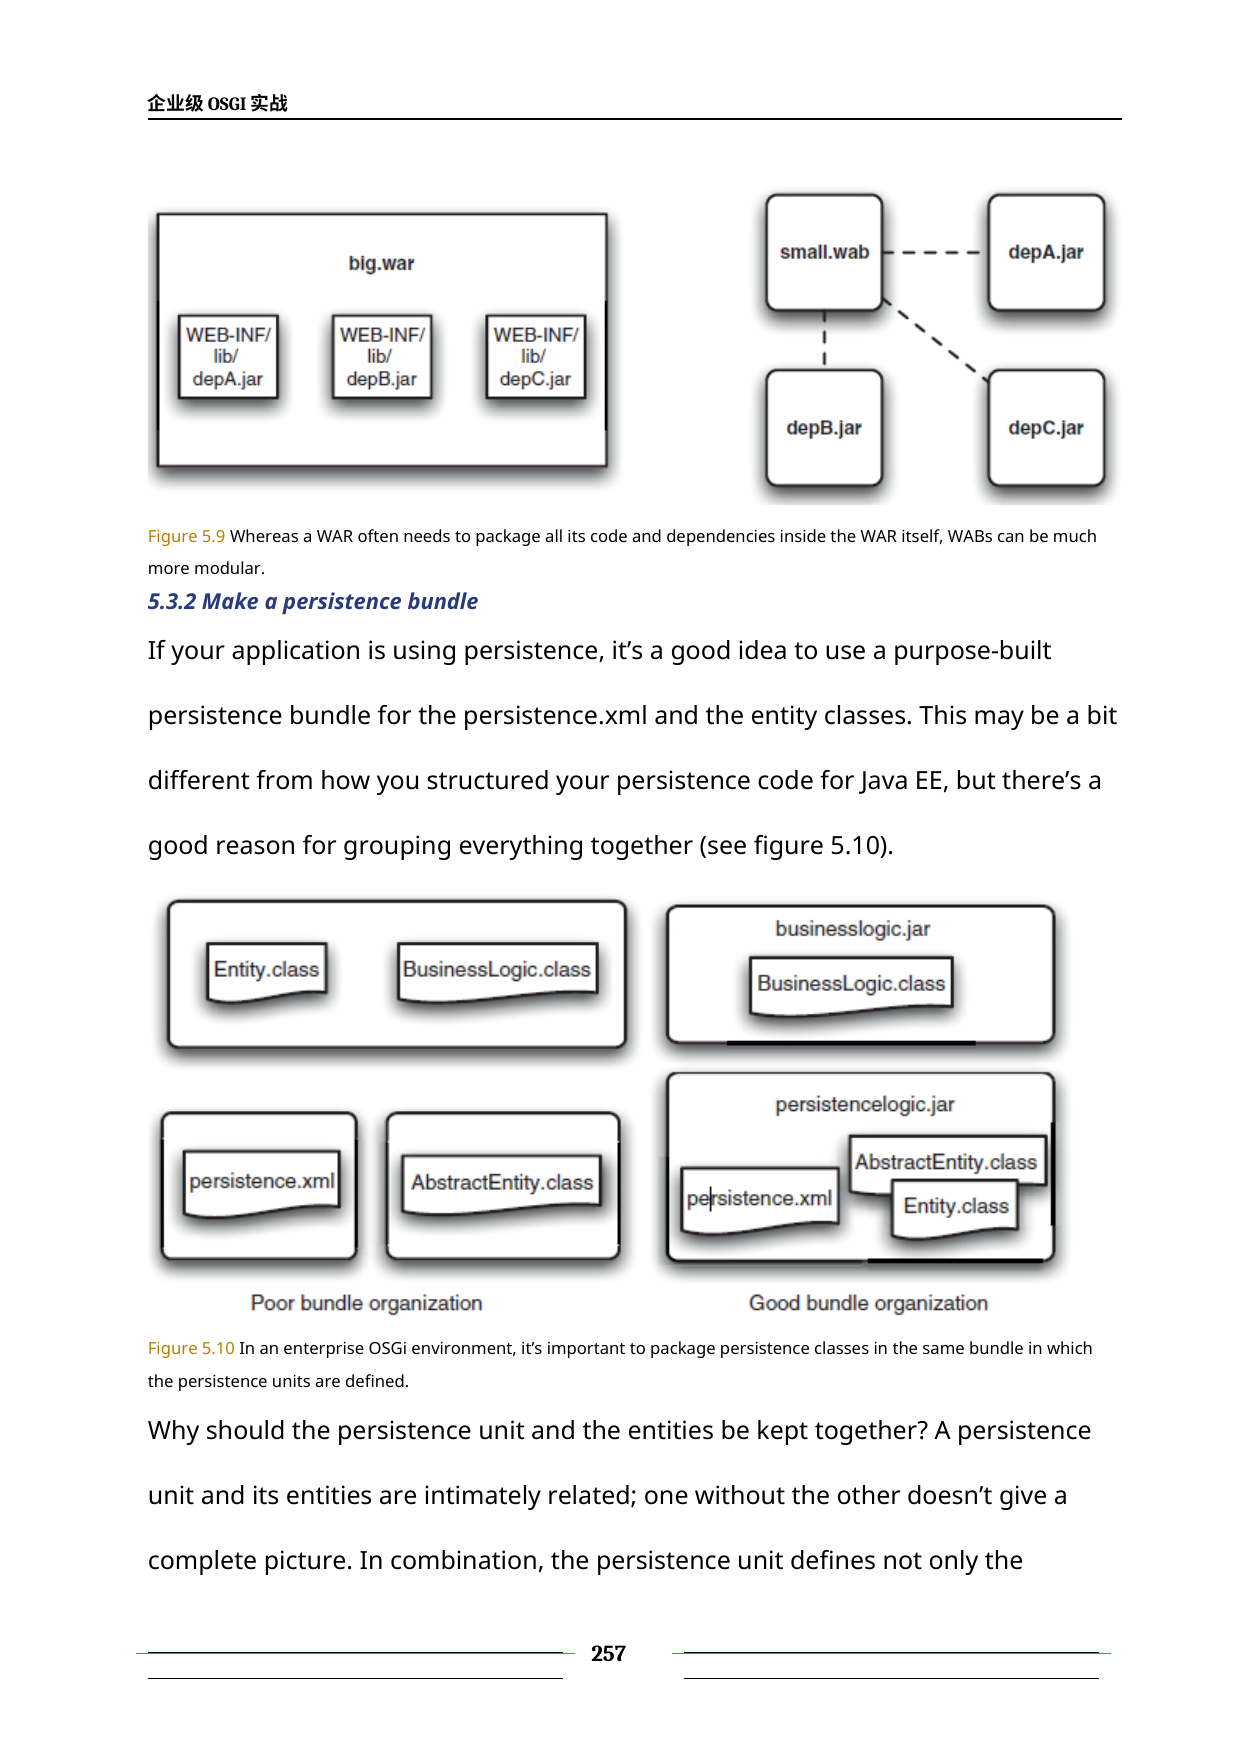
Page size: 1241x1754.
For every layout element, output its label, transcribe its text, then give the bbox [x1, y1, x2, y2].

text Figure 5.9 Whereas a WAR often needs to package all its code and dependencies inside the WAR itself, WABs can be much more modular. [148, 519, 1122, 584]
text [148, 1397, 1122, 1592]
text If your application is using persistence, it’s a good idea to use a purpose-built persistence bundle for the persistence.xml and the entity classes. This may be a bit different from how you structured your persistence code for Java EE, but there’s a good reason for grouping everything together (see figure 5.10). [148, 617, 1122, 877]
picture [147, 176, 1122, 505]
text Figure 5.10 In an enterprise OSGi environment, it’s important to package persistence classes in the same bundle in which the persistence units are defined. [148, 1332, 1122, 1397]
text 5.3.2 Make a persistence bundle [148, 584, 1122, 617]
picture [147, 886, 1084, 1323]
